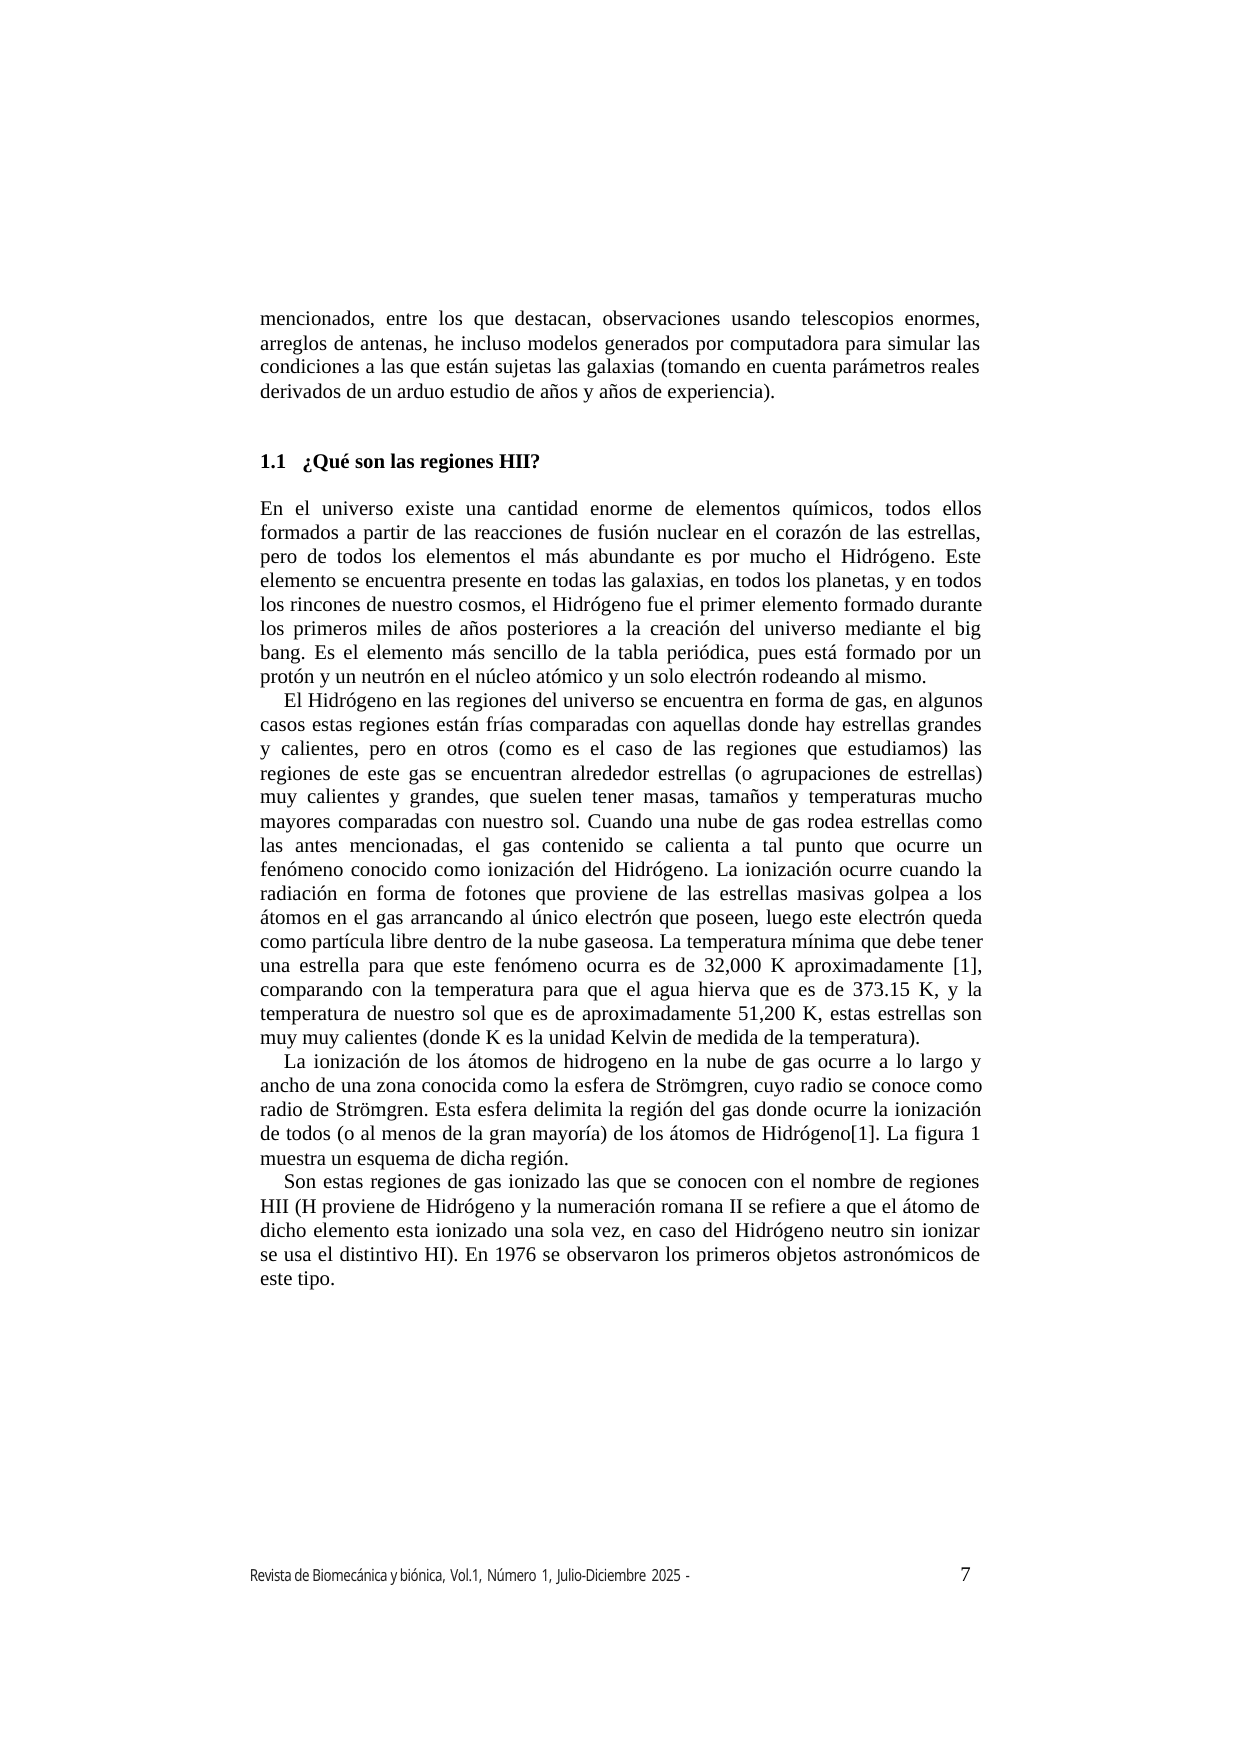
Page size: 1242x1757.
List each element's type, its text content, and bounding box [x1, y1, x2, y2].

text mencionados, entre los que destacan, observaciones usando telescopios enormes, arreglos de antenas, he incluso modelos generados por computadora para simular las condiciones a las que están sujetas las galaxias (tomando en cuenta parámetros reales derivados de un arduo estudio de años y años de experiencia). [260, 306, 981, 403]
text El Hidrógeno en las regiones del universo se encuentra en forma de gas, en algunos casos estas regiones están frías comparadas con aquellas donde hay estrellas grandes y calientes, pero en otros (como es el caso de las regiones que estudiamos) las regiones de este gas se encuentran alrededor estrellas (o agrupaciones de estrellas) muy calientes y grandes, que suelen tener masas, tamaños y temperaturas mucho mayores comparadas con nuestro sol. Cuando una nube de gas rodea estrellas como las antes mencionadas, el gas contenido se calienta a tal punto que ocurre un fenómeno conocido como ionización del Hidrógeno. La ionización ocurre cuando la radiación en forma de fotones que proviene de las estrellas masivas golpea a los átomos en el gas arrancando al único electrón que poseen, luego este electrón queda como partícula libre dentro de la nube gaseosa. La temperatura mínima que debe tener una estrella para que este fenómeno ocurra es de 32,000 K aproximadamente [1], comparando con la temperatura para que el agua hierva que es de 373.15 K, y la temperatura de nuestro sol que es de aproximadamente 51,200 K, estas estrellas son muy muy calientes (donde K es la unidad Kelvin de medida de la temperatura). [260, 688, 983, 1049]
text En el universo existe una cantidad enorme de elementos químicos, todos ellos formados a partir de las reacciones de fusión nuclear en el corazón de las estrellas, pero de todos los elementos el más abundante es por mucho el Hidrógeno. Este elemento se encuentra presente en todas las galaxias, en todos los planetas, y en todos los rincones de nuestro cosmos, el Hidrógeno fue el primer elemento formado durante los primeros miles de años posteriores a la creación del universo mediante el big bang. Es el elemento más sencillo de la tabla periódica, pues está formado por un protón y un neutrón en el núcleo atómico y un solo electrón rodeando al mismo. [260, 496, 983, 688]
text Son estas regiones de gas ionizado las que se conocen con el nombre de regiones HII (H proviene de Hidrógeno y la numeración romana II se refiere a que el átomo de dicho elemento esta ionizado una sola vez, en caso del Hidrógeno neutro sin ionizar se usa el distintivo HI). En 1976 se observaron los primeros objetos astronómicos de este tipo. [260, 1169, 982, 1290]
subtitle ¿Qué son las regiones HII? [260, 449, 1064, 473]
text La ionización de los átomos de hidrogeno en la nube de gas ocurre a lo largo y ancho de una zona conocida como la esfera de Strömgren, cuyo radio se conoce como radio de Strömgren. Esta esfera delimita la región del gas donde ocurre la ionización de todos (o al menos de la gran mayoría) de los átomos de Hidrógeno[1]. La figura 1 muestra un esquema de dicha región. [260, 1049, 983, 1169]
